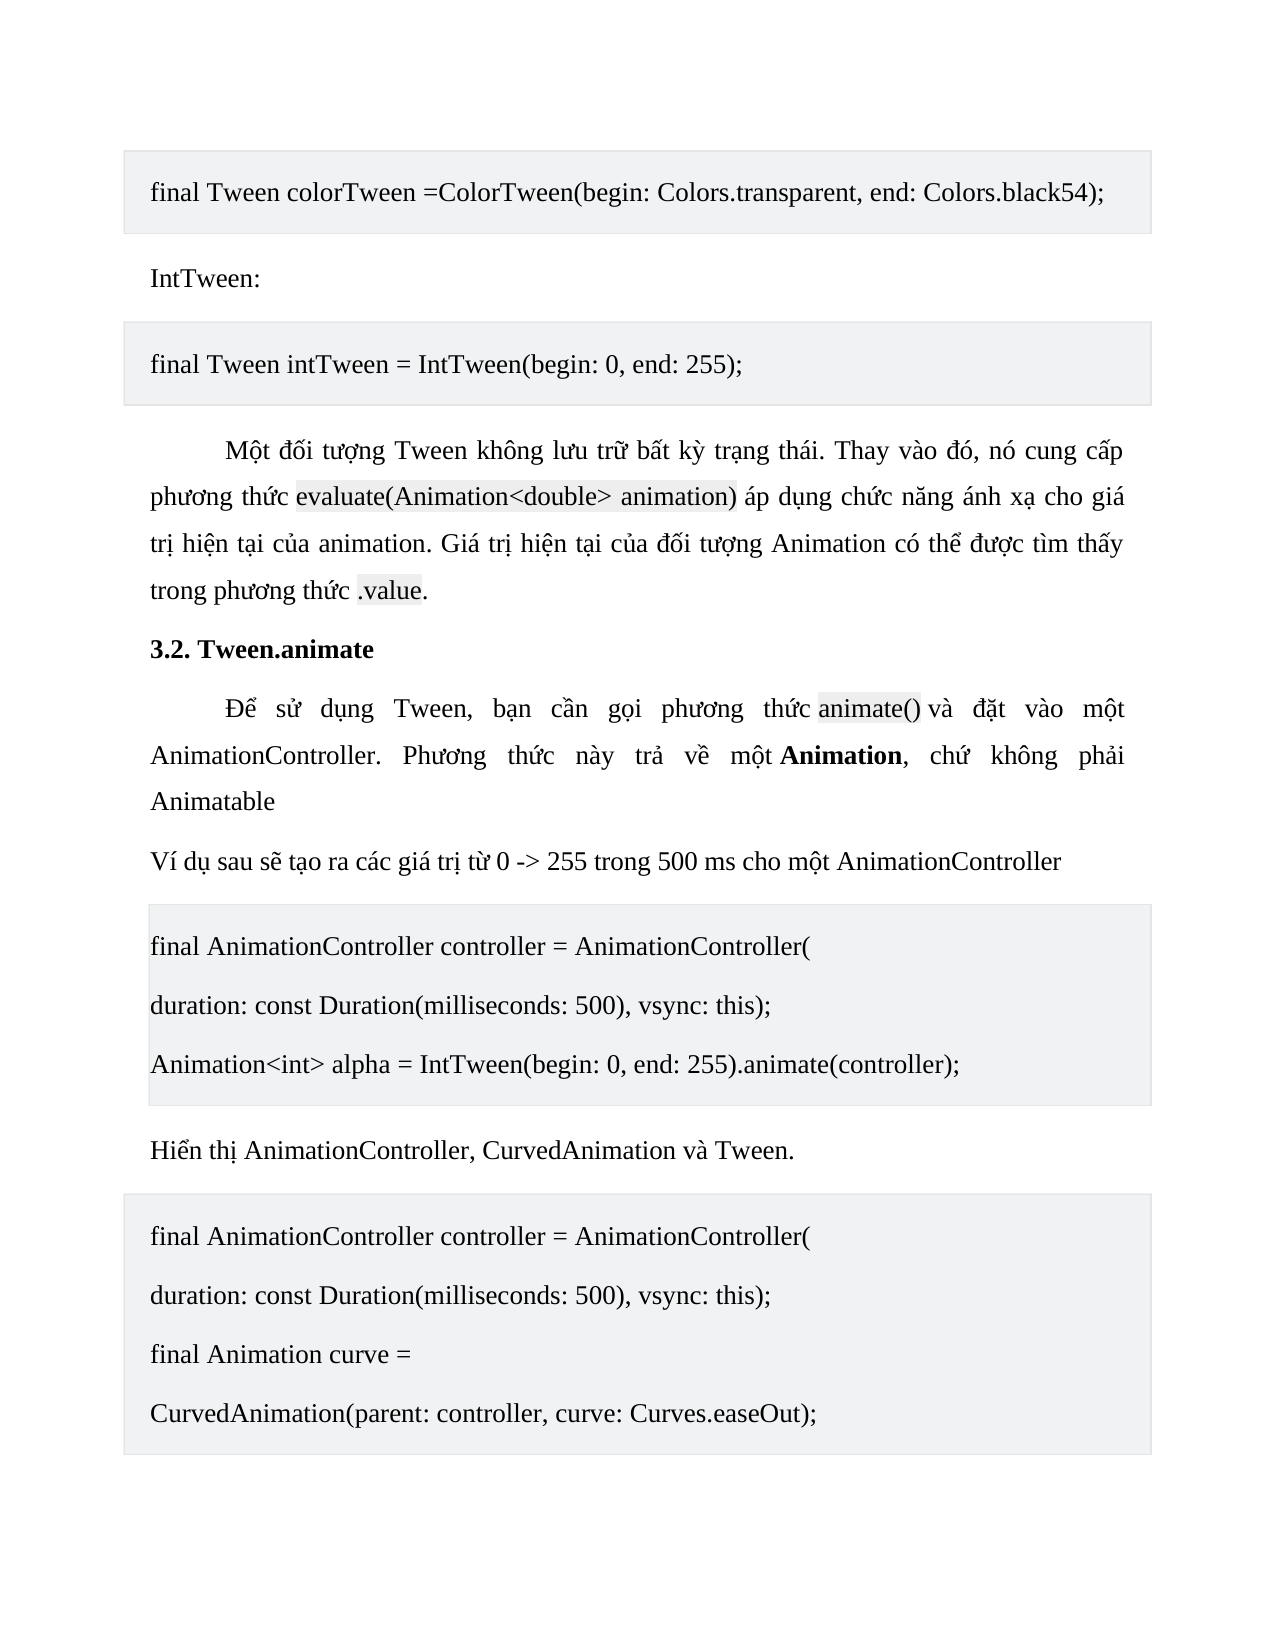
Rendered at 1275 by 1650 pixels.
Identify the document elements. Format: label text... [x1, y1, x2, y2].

text Hiển thị AnimationController, CurvedAnimation và Tween. [150, 1134, 1125, 1166]
subtitle 3.2. Tween.animate [150, 633, 1125, 664]
text Animation<int> alpha = IntTween(begin: 0, end: 255).animate(controller); [150, 1022, 1150, 1105]
text final Tween intTween = IntTween(begin: 0, end: 255); [125, 323, 1150, 404]
text duration: const Duration(milliseconds: 500), vsync: this); [150, 963, 1150, 1021]
text final AnimationController controller = AnimationController( [150, 905, 1150, 961]
text final Tween colorTween =ColorTween(begin: Colors.transparent, end: Colors.black54); [125, 152, 1150, 233]
text final AnimationController controller = AnimationController( [125, 1195, 1150, 1251]
text CurvedAnimation(parent: controller, curve: Curves.easeOut); [125, 1371, 1150, 1454]
text Một đối tượng Tween không lưu trữ bất kỳ trạng thái. Thay vào đó, nó cung cấp phương thức evaluate(Animation<double> animation) áp dụng chức năng ánh xạ cho giá trị hiện tại của animation. Giá trị hiện tại của đối tượng Animation có thể được tìm thấy trong phương thức .value. [150, 434, 1125, 605]
text Để sử dụng Tween, bạn cần gọi phương thức animate() và đặt vào một AnimationController. Phương thức này trả về một Animation, chứ không phải Animatable [150, 692, 1125, 817]
text Ví dụ sau sẽ tạo ra các giá trị từ 0 -> 255 trong 500 ms cho một AnimationController [150, 844, 1125, 876]
text final Animation curve = [125, 1312, 1150, 1369]
text duration: const Duration(milliseconds: 500), vsync: this); [125, 1253, 1150, 1310]
text IntTween: [150, 262, 1125, 293]
